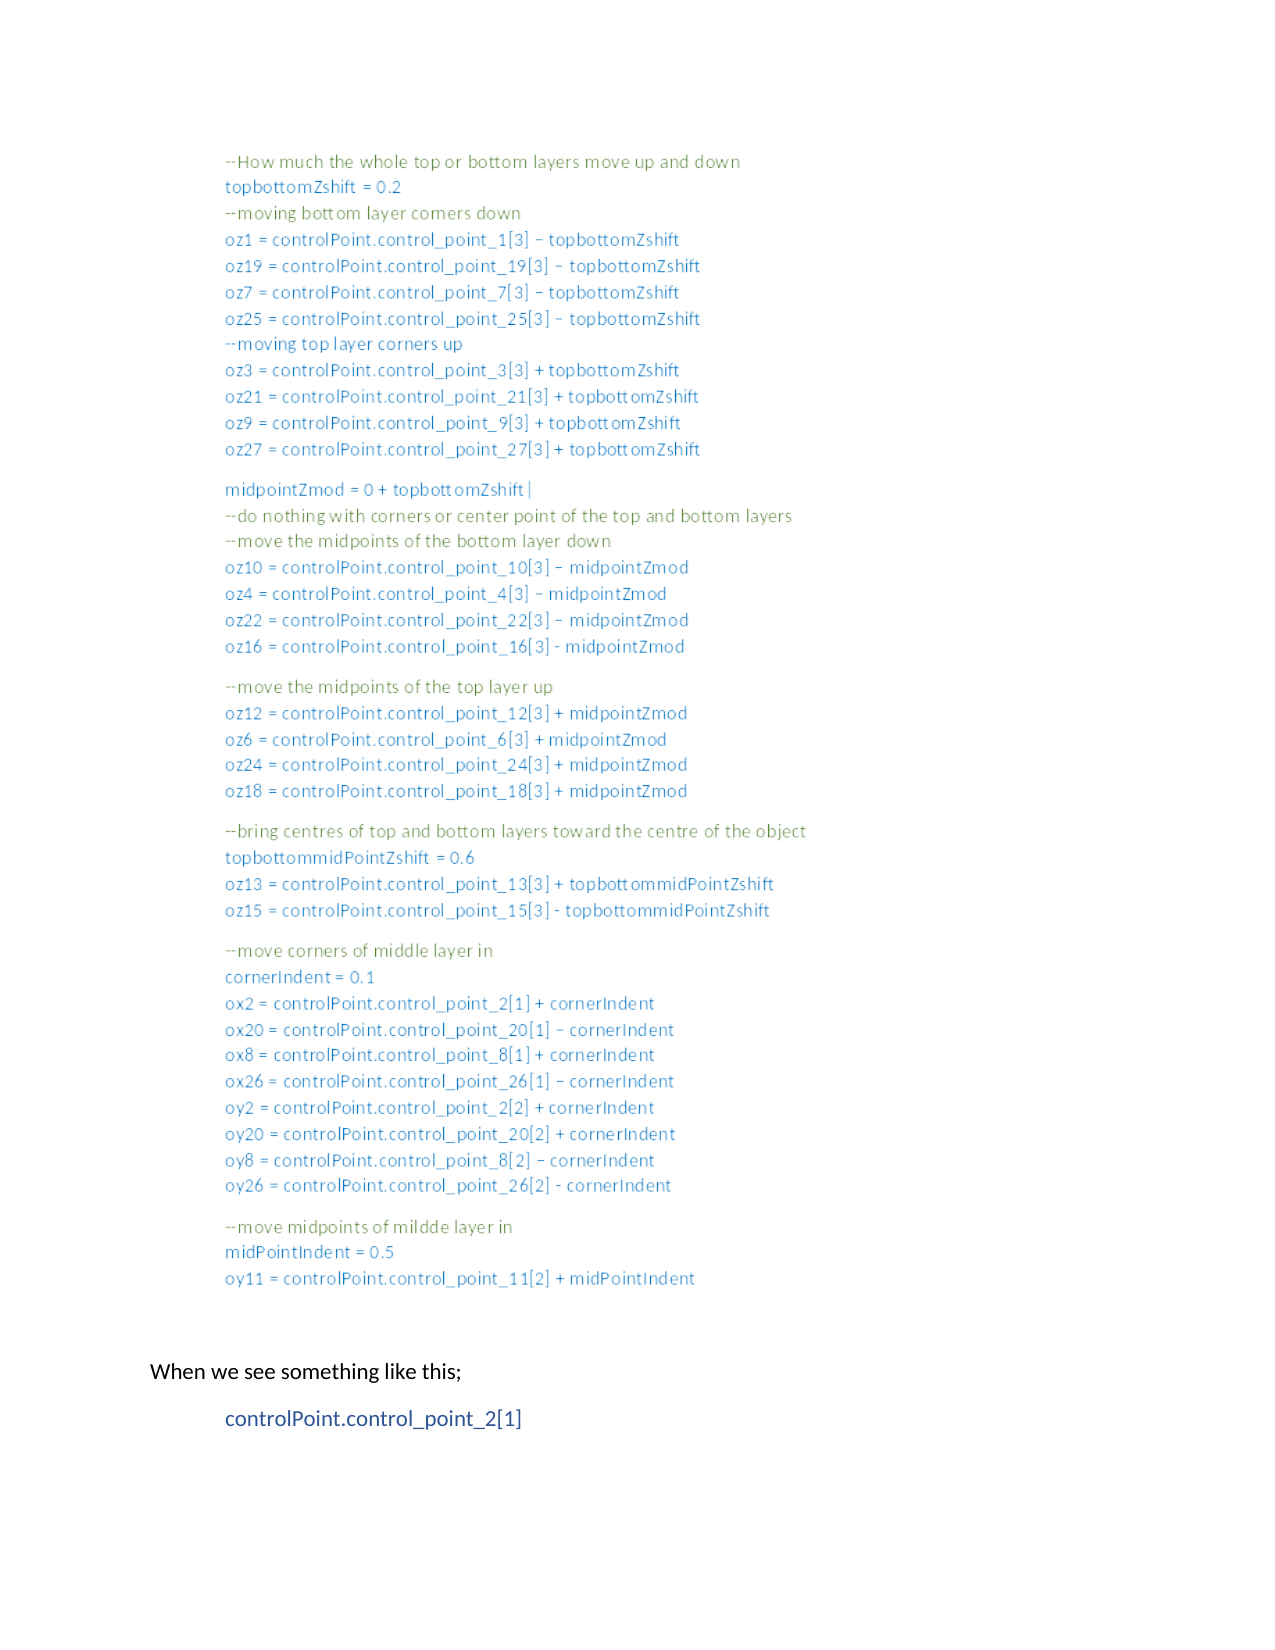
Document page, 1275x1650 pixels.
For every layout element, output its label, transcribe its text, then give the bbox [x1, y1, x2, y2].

text controlPoint.control_point_2[1] [150, 1404, 1125, 1432]
text When we see something like this; [150, 1357, 1125, 1385]
